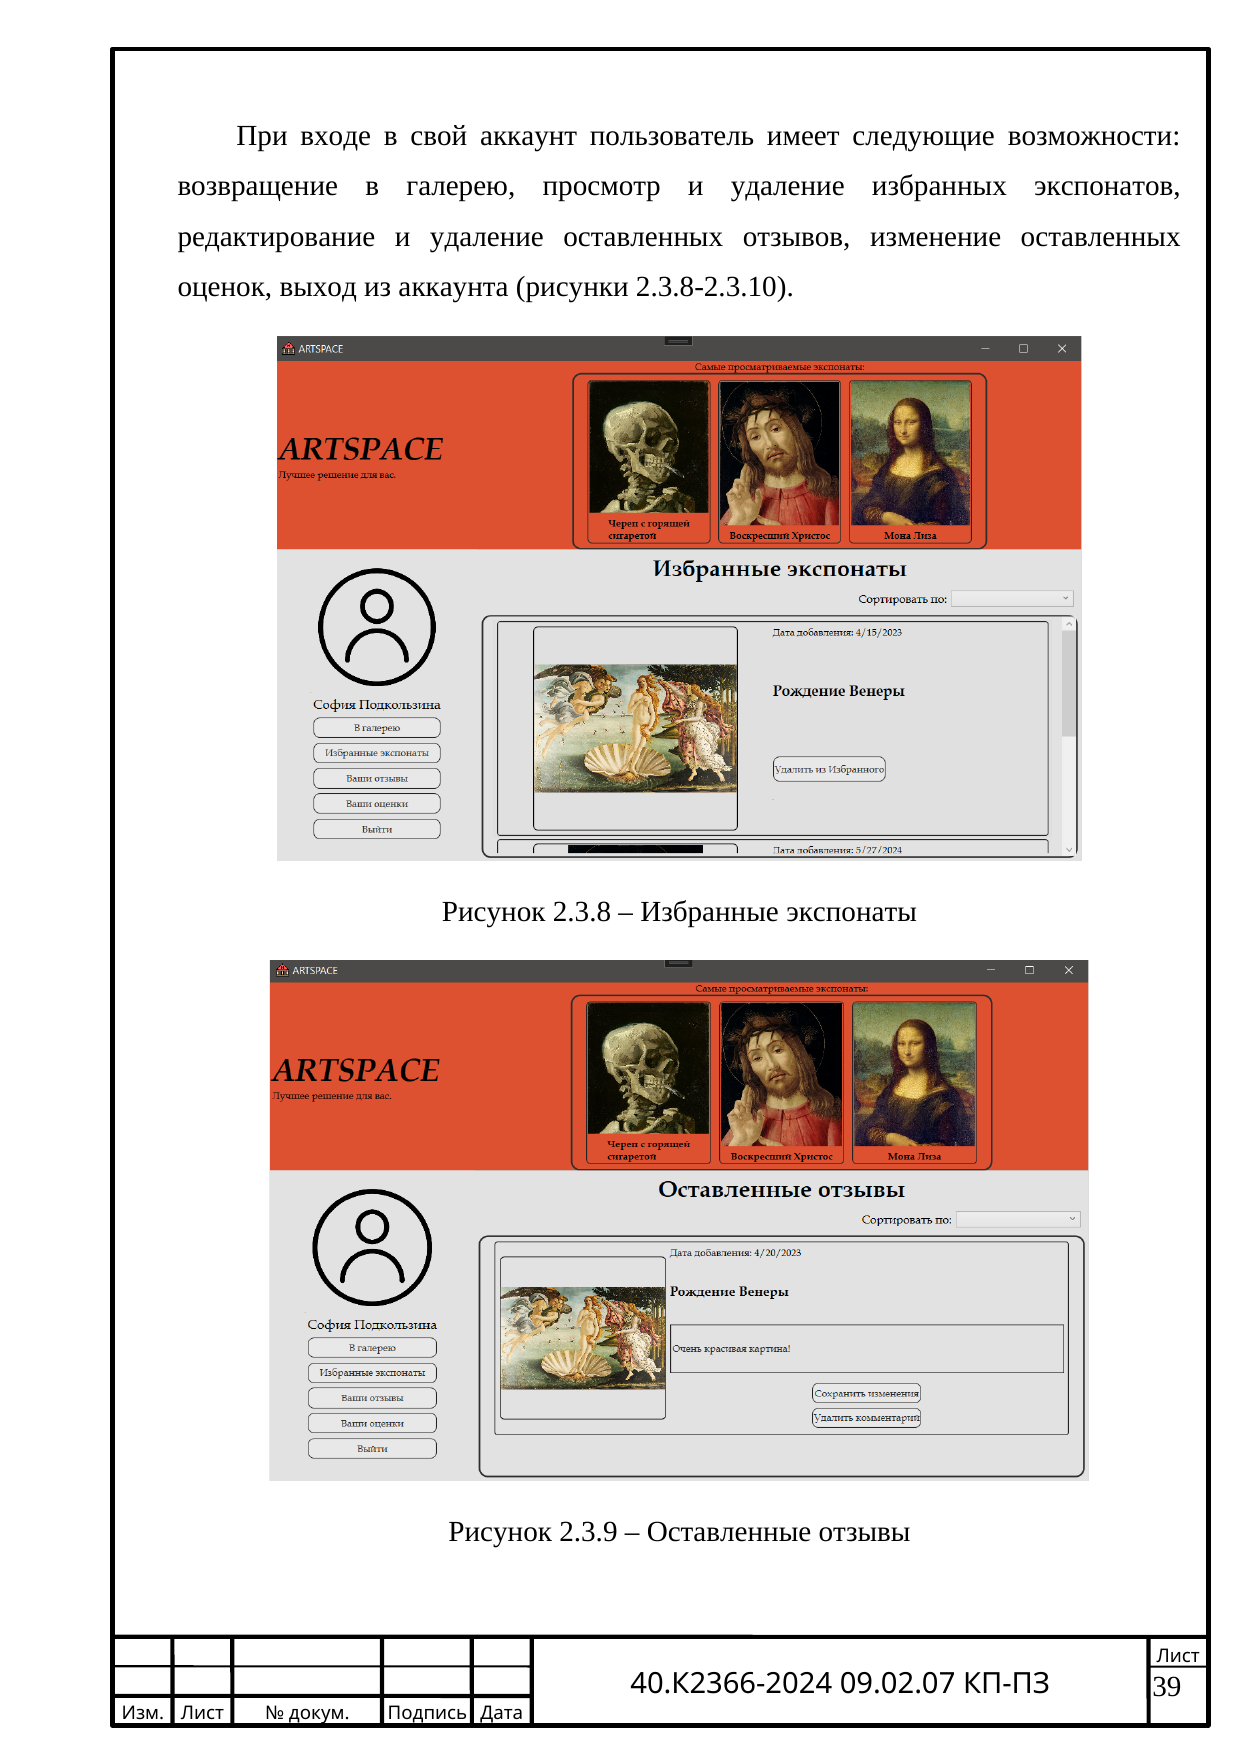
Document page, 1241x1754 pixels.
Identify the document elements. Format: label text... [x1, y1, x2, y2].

text Рисунок 2.3.8 – Избранные экспонаты [177, 894, 1181, 927]
picture [269, 960, 1089, 1481]
text Рисунок 2.3.9 – Оставленные отзывы [177, 1514, 1181, 1547]
picture [277, 336, 1082, 861]
text При входе в свой аккаунт пользователь имеет следующие возможности: возвращение в галерею, просмотр и удаление избранных экспонатов, редактирование и удаление оставленных отзывов, изменение оставленных оценок, выход из аккаунта (рисунки 2.3.8-2.3.10). [177, 118, 1181, 303]
